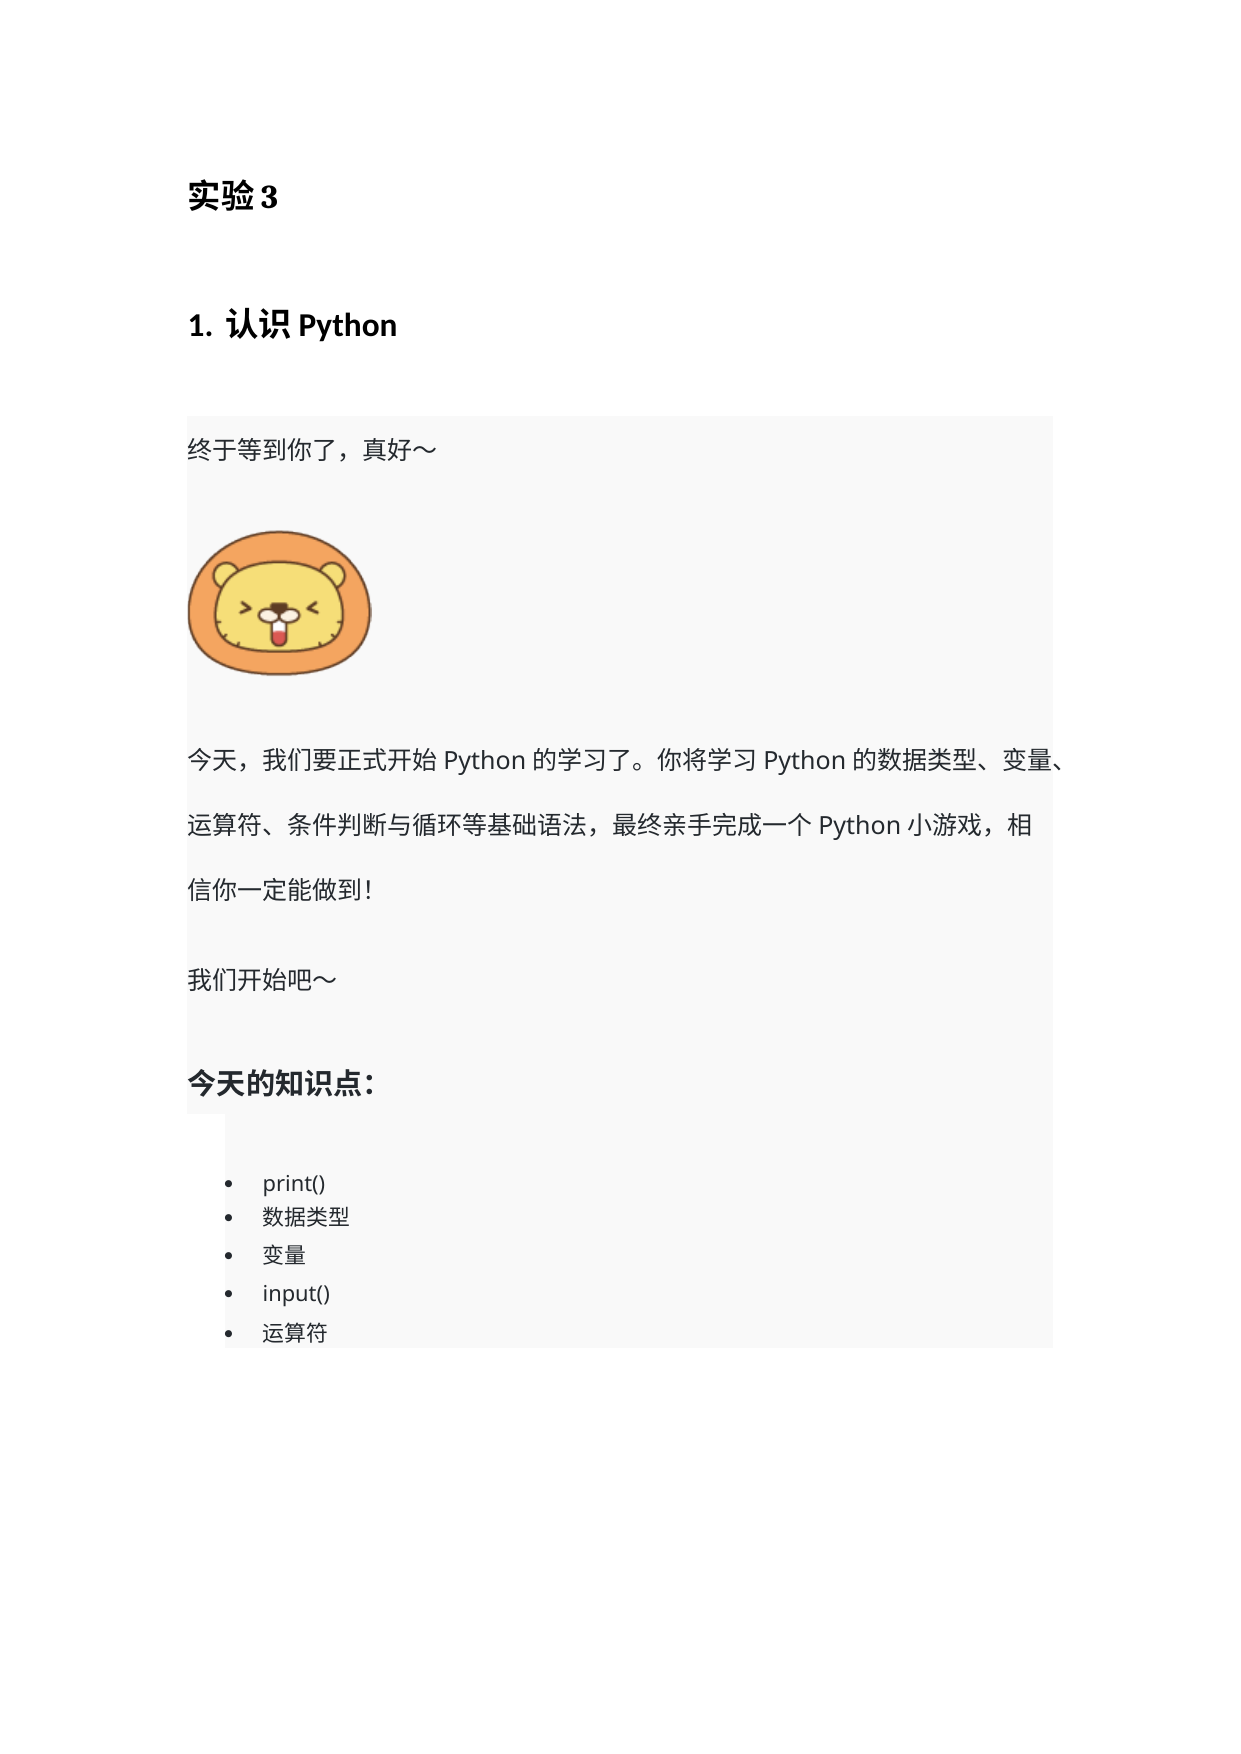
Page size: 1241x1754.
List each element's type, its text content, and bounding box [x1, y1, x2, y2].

subtitle 今天的知识点： [187, 1049, 1053, 1114]
subtitle 实验3 [187, 162, 1053, 227]
list 数据类型 [225, 1199, 1053, 1232]
text 我们开始吧～ [187, 946, 1053, 1011]
picture [187, 507, 372, 700]
list 运算符 [225, 1315, 1053, 1348]
text 终于等到你了，真好～ [187, 416, 1053, 481]
list 变量 [225, 1238, 1053, 1270]
list print() [225, 1167, 1053, 1199]
list input() [225, 1277, 1053, 1309]
subtitle 认识Python [187, 289, 1053, 354]
text 今天，我们要正式开始 Python 的学习了。你将学习 Python 的数据类型、变量、运算符、条件判断与循环等基础语法，最终亲手完成一个 Python 小游戏，相信你一定能做到！ [187, 726, 1053, 921]
